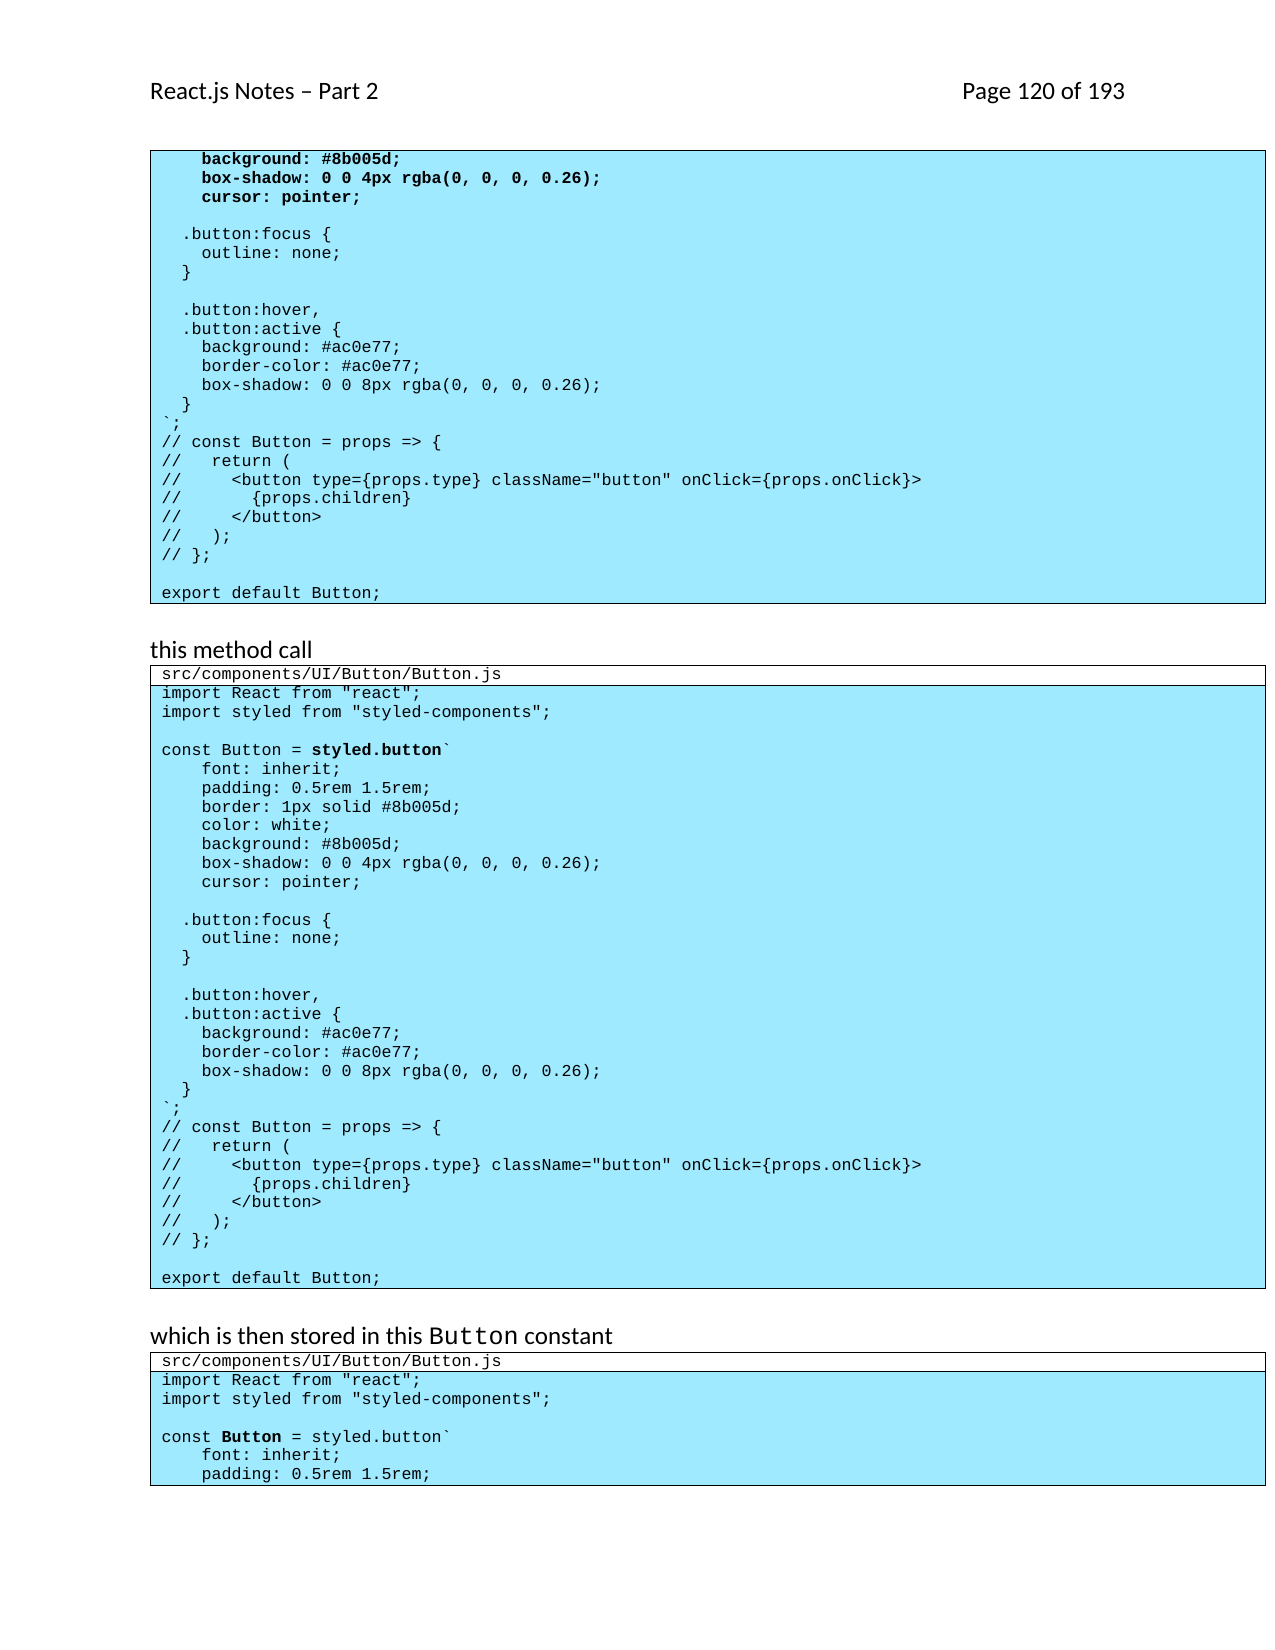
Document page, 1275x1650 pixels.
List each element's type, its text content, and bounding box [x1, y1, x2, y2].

text which is then stored in this Button constant [150, 1320, 1125, 1352]
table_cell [151, 1372, 1265, 1485]
table_header src/components/UI/Button/Button.js [151, 666, 1265, 684]
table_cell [151, 151, 1265, 603]
text this method call [150, 634, 1125, 665]
table_header src/components/UI/Button/Button.js [151, 1353, 1265, 1371]
